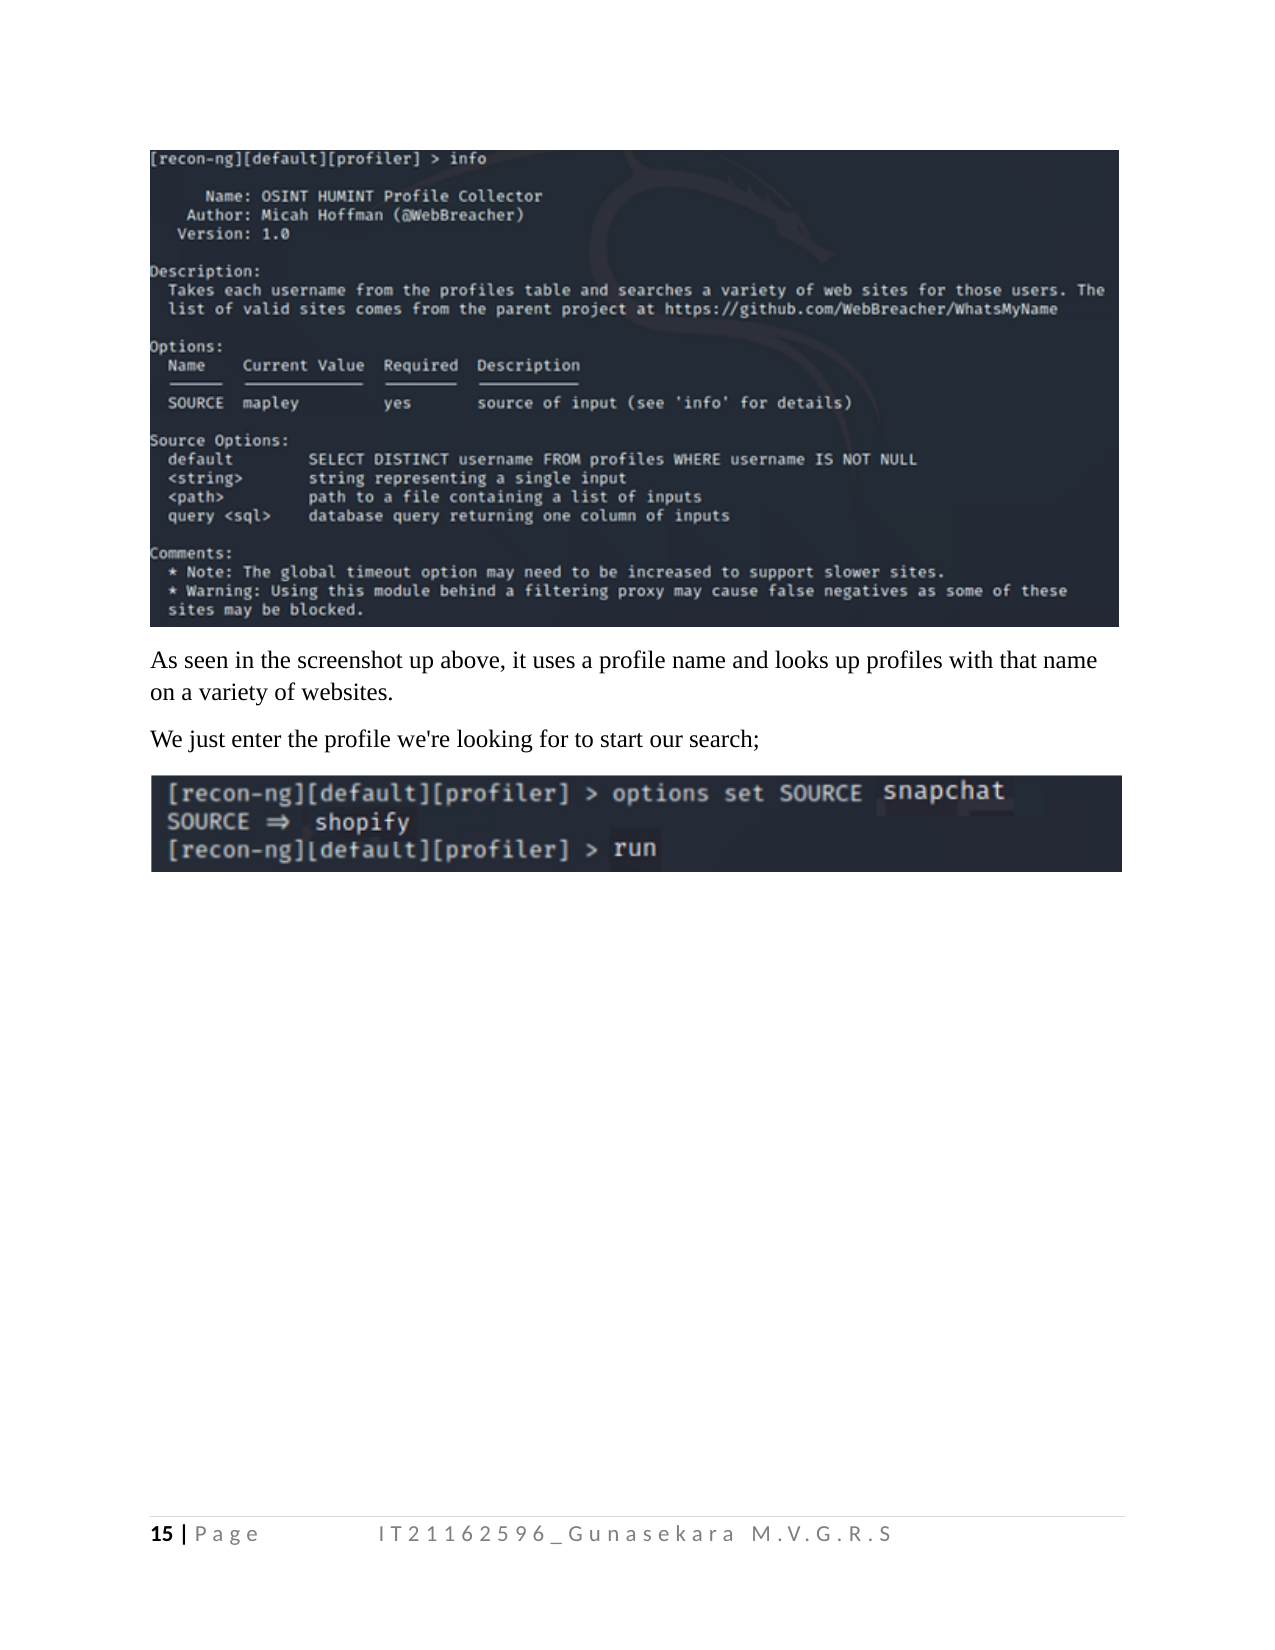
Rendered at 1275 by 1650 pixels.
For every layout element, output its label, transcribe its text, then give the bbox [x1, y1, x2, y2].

text As seen in the screenshot up above, it uses a profile name and looks up profiles with that name on a variety of websites. [150, 646, 1125, 705]
picture [150, 150, 1119, 627]
picture [150, 772, 1122, 872]
text We just enter the profile we're looking for to start our search; [150, 724, 1125, 753]
